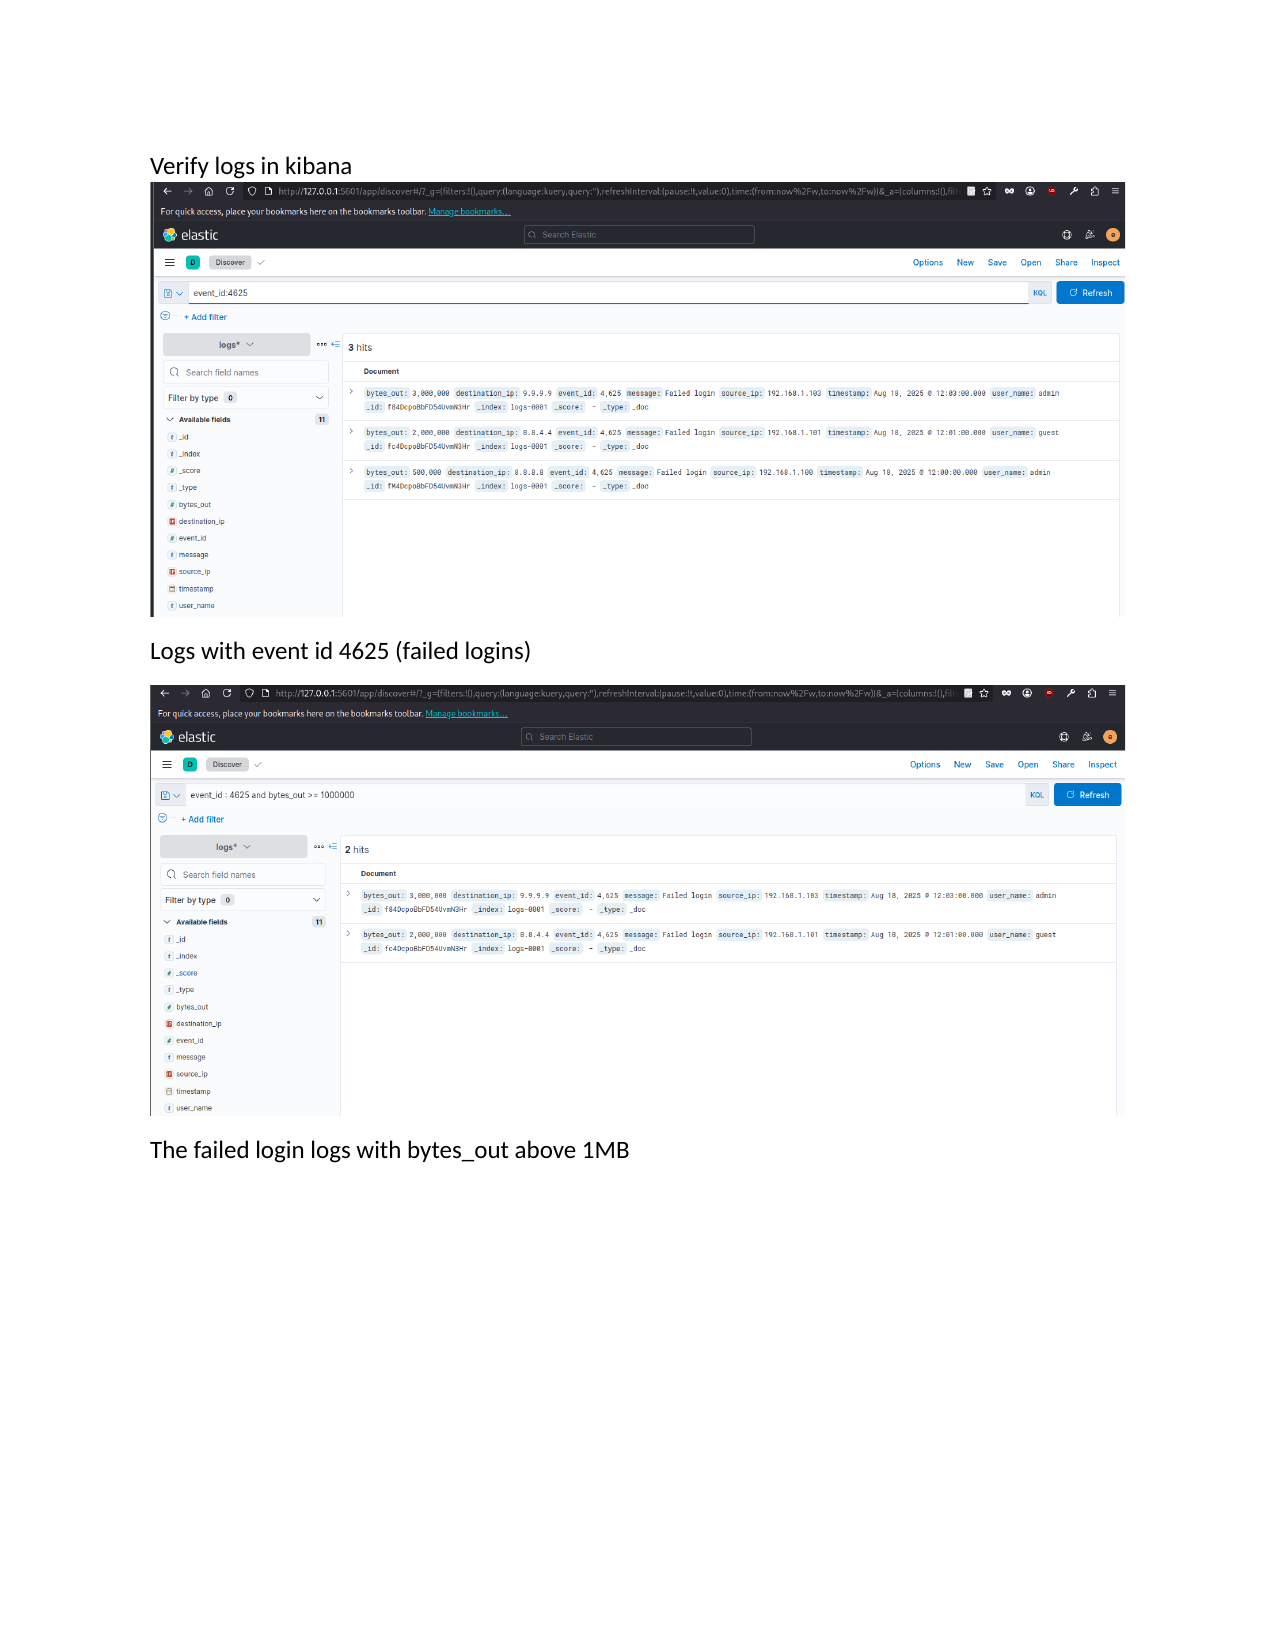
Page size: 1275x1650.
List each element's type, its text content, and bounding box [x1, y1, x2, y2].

picture [150, 685, 1125, 1116]
text Verify logs in kibana [150, 150, 1125, 182]
picture [150, 182, 1125, 617]
text Logs with event id 4625 (failed logins) [150, 635, 1125, 666]
text The failed login logs with bytes_out above 1MB [150, 1134, 1125, 1164]
